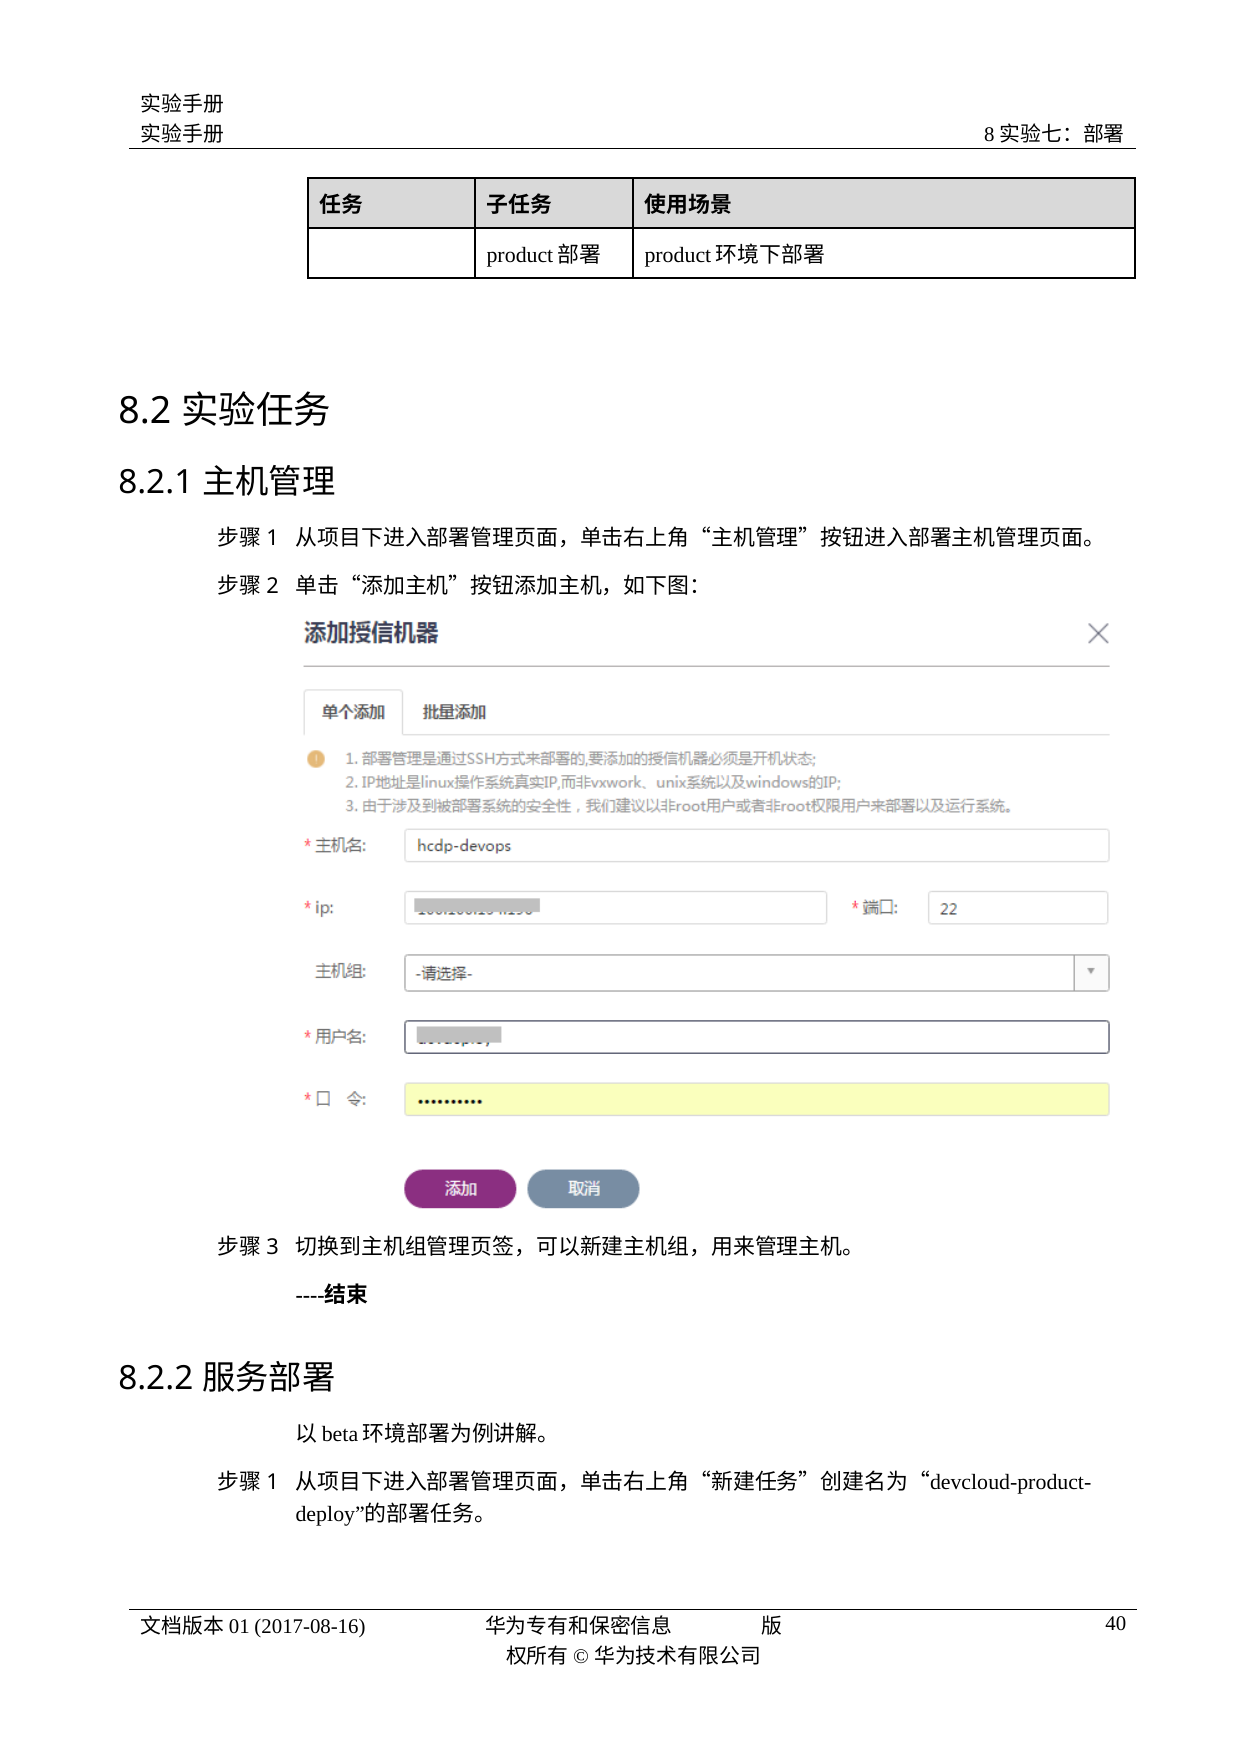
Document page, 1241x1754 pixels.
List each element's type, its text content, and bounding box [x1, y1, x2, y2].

subtitle 实验任务 [118, 383, 1122, 434]
subtitle 主机管理 [118, 455, 1122, 503]
text 以beta环境部署为例讲解。 [295, 1416, 1122, 1447]
text 切换到主机组管理页签，可以新建主机组，用来管理主机。 [279, 1229, 1122, 1261]
picture [295, 616, 1116, 1212]
list 从项目下进入部署管理页面，单击右上角“新建任务”创建名为“devcloud-product-deploy”的部署任务。 [279, 1464, 1122, 1527]
table_cell product环境下部署 [634, 229, 1134, 277]
subtitle 服务部署 [118, 1351, 1122, 1399]
list 从项目下进入部署管理页面，单击右上角“主机管理”按钮进入部署主机管理页面。 [279, 520, 1122, 552]
text 单击“添加主机”按钮添加主机，如下图： [279, 568, 1122, 600]
table_cell product部署 [476, 229, 632, 277]
table_header 子任务 [476, 179, 632, 227]
table_header 使用场景 [634, 179, 1134, 227]
text ----结束 [295, 1277, 1122, 1309]
table_header 任务 [309, 179, 474, 227]
